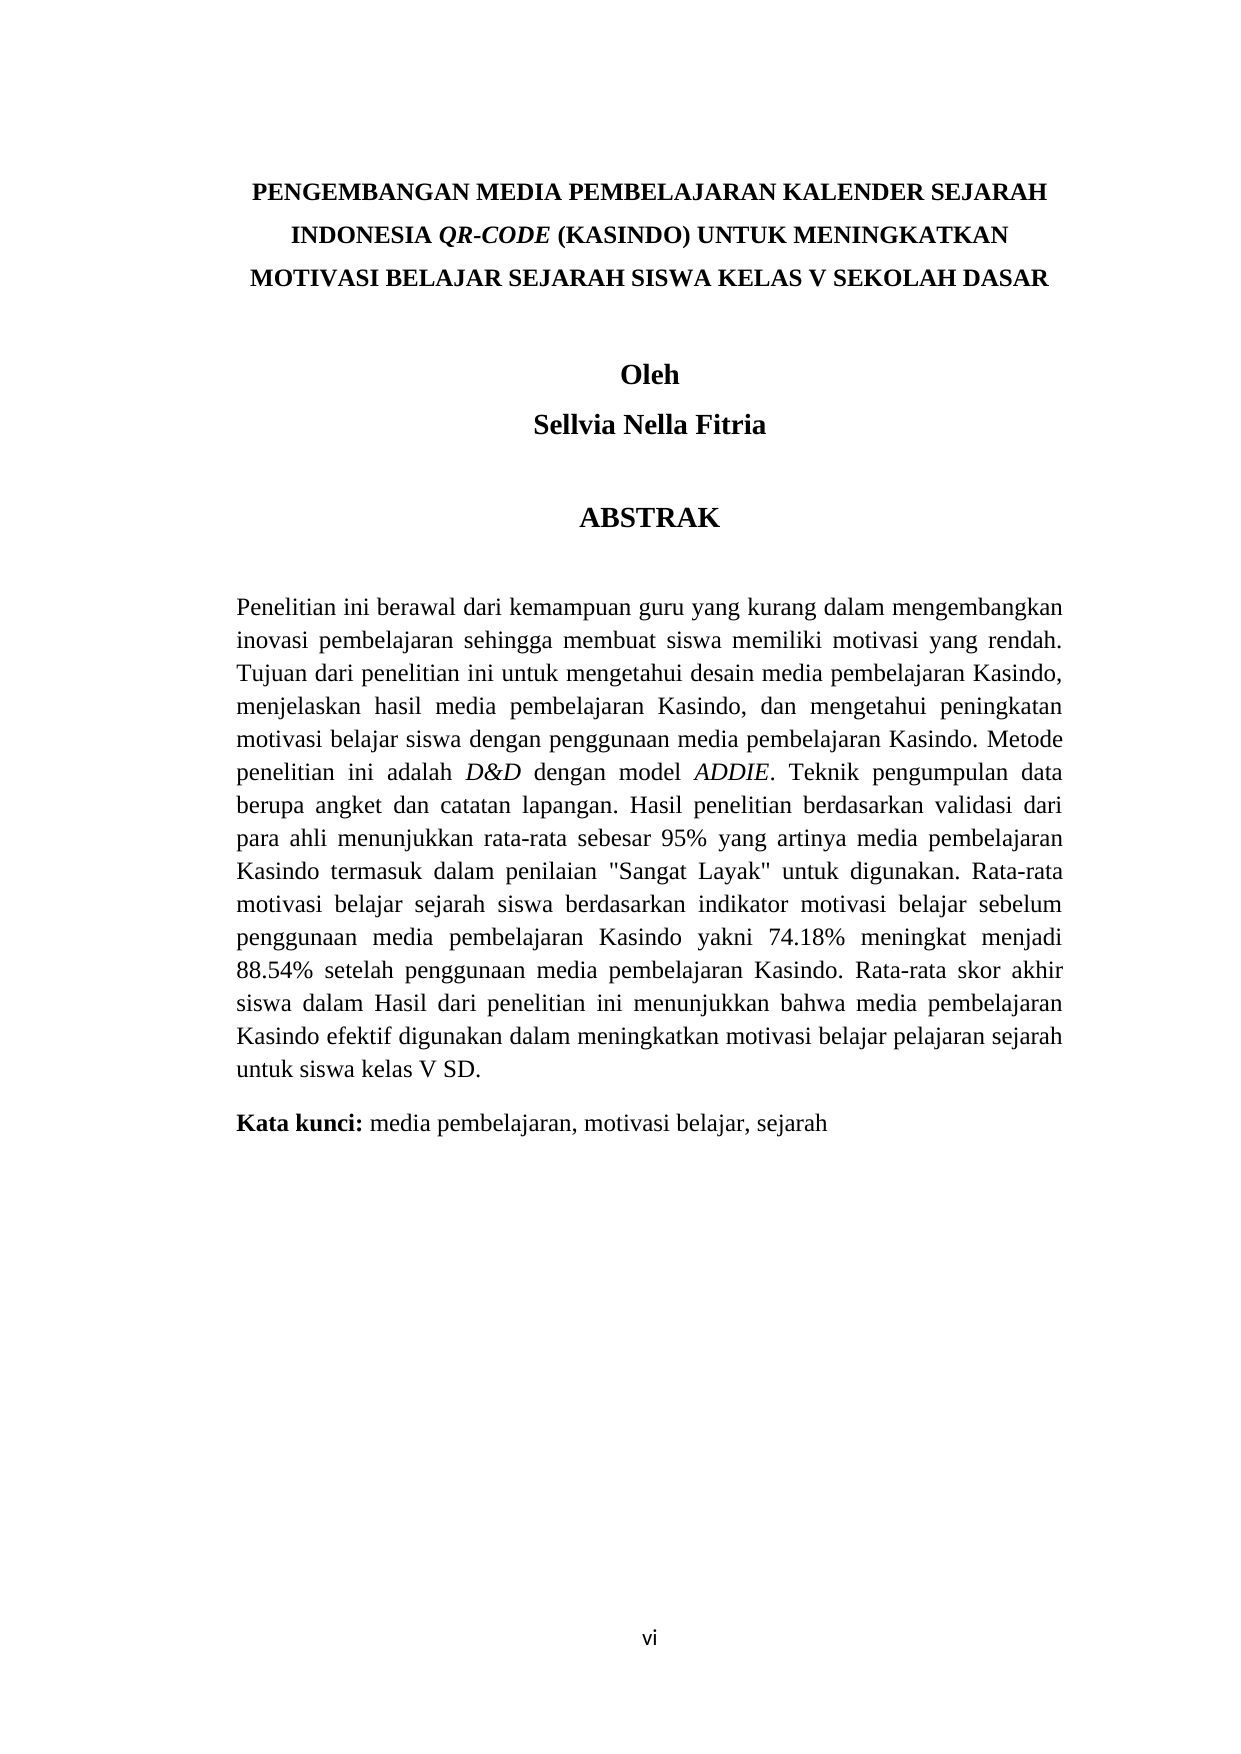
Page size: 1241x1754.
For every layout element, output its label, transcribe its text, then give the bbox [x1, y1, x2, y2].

text Sellvia Nella Fitria [236, 407, 1063, 441]
text Penelitian ini berawal dari kemampuan guru yang kurang dalam mengembangkan inovasi pembelajaran sehingga membuat siswa memiliki motivasi yang rendah. Tujuan dari penelitian ini untuk mengetahui desain media pembelajaran Kasindo, menjelaskan hasil media pembelajaran Kasindo, dan mengetahui peningkatan motivasi belajar siswa dengan penggunaan media pembelajaran Kasindo. Metode penelitian ini adalah D&D dengan model ADDIE. Teknik pengumpulan data berupa angket dan catatan lapangan. Hasil penelitian berdasarkan validasi dari para ahli menunjukkan rata-rata sebesar 95% yang artinya media pembelajaran Kasindo termasuk dalam penilaian "Sangat Layak" untuk digunakan. Rata-rata motivasi belajar sejarah siswa berdasarkan indikator motivasi belajar sebelum penggunaan media pembelajaran Kasindo yakni 74.18% meningkat menjadi 88.54% setelah penggunaan media pembelajaran Kasindo. Rata-rata skor akhir siswa dalam Hasil dari penelitian ini menunjukkan bahwa media pembelajaran Kasindo efektif digunakan dalam meningkatkan motivasi belajar pelajaran sejarah untuk siswa kelas V SD. [236, 592, 1063, 1083]
text Oleh [236, 357, 1063, 390]
text PENGEMBANGAN MEDIA PEMBELAJARAN KALENDER SEJARAH INDONESIA QR-CODE (KASINDO) UNTUK MENINGKATKAN MOTIVASI BELAJAR SEJARAH SISWA KELAS V SEKOLAH DASAR [236, 177, 1063, 292]
text Kata kunci: media pembelajaran, motivasi belajar, sejarah [236, 1108, 1063, 1137]
subtitle ABSTRAK [236, 501, 1063, 534]
